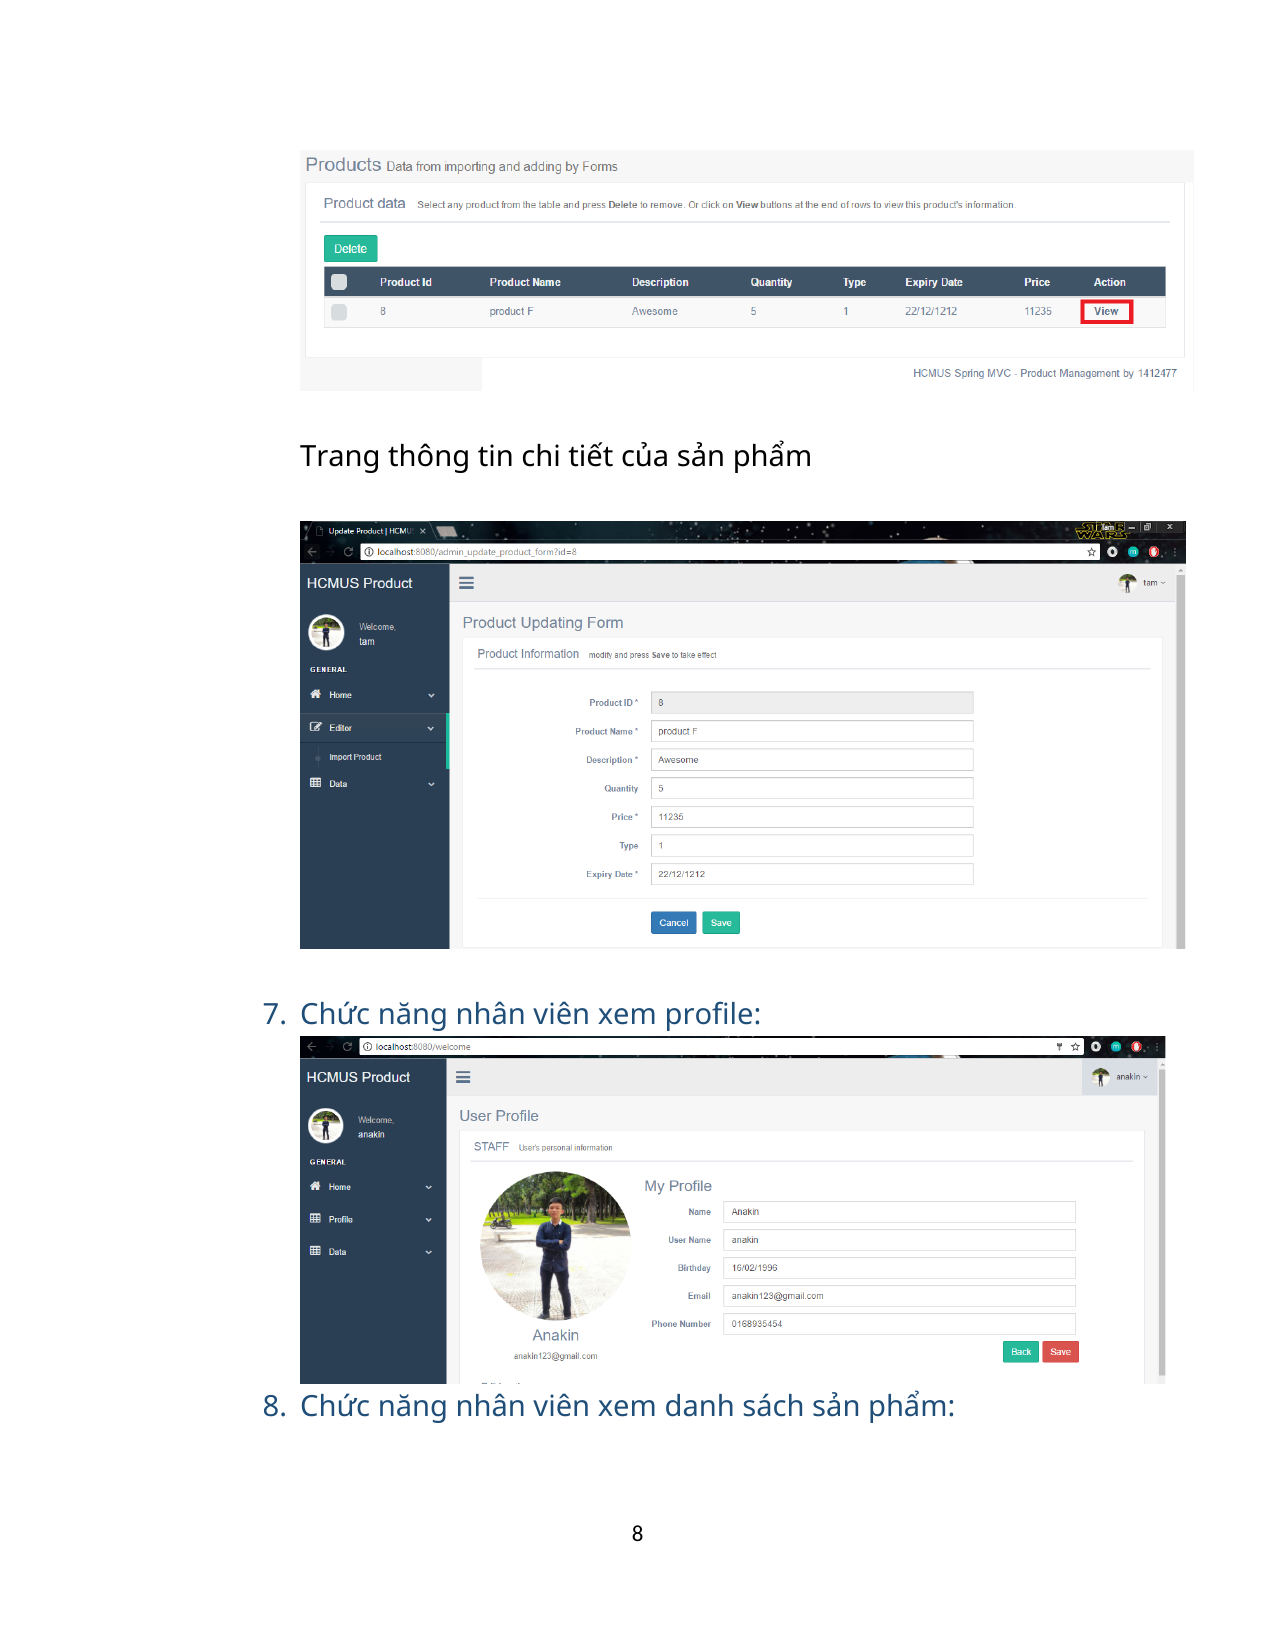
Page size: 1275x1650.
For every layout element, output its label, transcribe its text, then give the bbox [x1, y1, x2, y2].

picture [300, 150, 1194, 391]
picture [300, 521, 1186, 949]
list Chức năng nhân viên xem danh sách sản phẩm: [262, 1385, 1125, 1425]
list Chức năng nhân viên xem profile: [262, 994, 1125, 1033]
list Trang thông tin chi tiết của sản phẩm [300, 436, 1125, 475]
picture [300, 1036, 1166, 1384]
